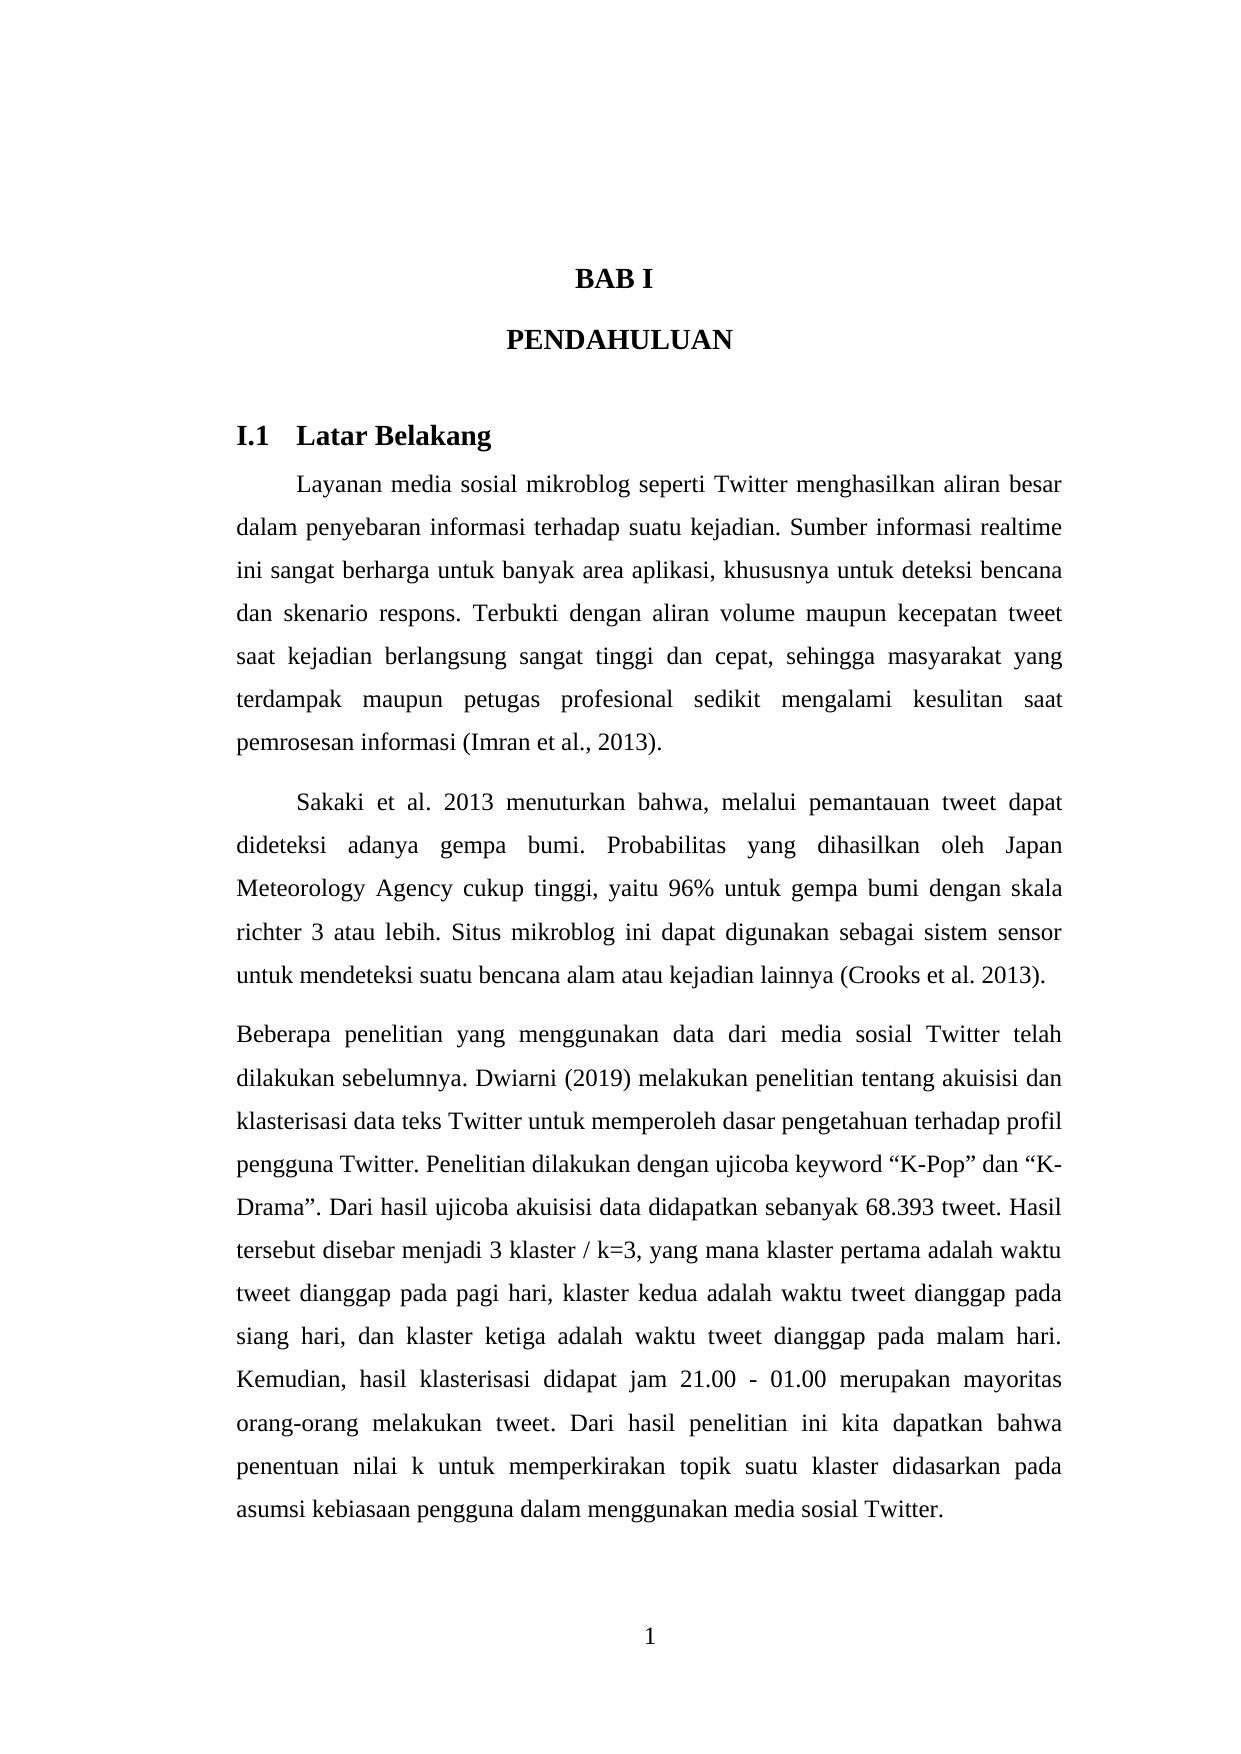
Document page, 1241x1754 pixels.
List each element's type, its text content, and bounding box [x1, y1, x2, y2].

subtitle PENDAHULUAN [506, 322, 1063, 356]
text Beberapa penelitian yang menggunakan data dari media sosial Twitter telah dilakukan sebelumnya. Dwiarni (2019) melakukan penelitian tentang akuisisi dan klasterisasi data teks Twitter untuk memperoleh dasar pengetahuan terhadap profil pengguna Twitter. Penelitian dilakukan dengan ujicoba keyword “K-Pop” dan “K-Drama”. Dari hasil ujicoba akuisisi data didapatkan sebanyak 68.393 tweet. Hasil tersebut disebar menjadi 3 klaster / k=3, yang mana klaster pertama adalah waktu tweet dianggap pada pagi hari, klaster kedua adalah waktu tweet dianggap pada siang hari, dan klaster ketiga adalah waktu tweet dianggap pada malam hari. Kemudian, hasil klasterisasi didapat jam 21.00 - 01.00 merupakan mayoritas orang-orang melakukan tweet. Dari hasil penelitian ini kita dapatkan bahwa penentuan nilai k untuk memperkirakan topik suatu klaster didasarkan pada asumsi kebiasaan pengguna dalam menggunakan media sosial Twitter. [236, 1019, 1063, 1523]
subtitle Latar Belakang [236, 418, 1063, 452]
text Layanan media sosial mikroblog seperti Twitter menghasilkan aliran besar dalam penyebaran informasi terhadap suatu kejadian. Sumber informasi realtime ini sangat berharga untuk banyak area aplikasi, khususnya untuk deteksi bencana dan skenario respons. Terbukti dengan aliran volume maupun kecepatan tweet saat kejadian berlangsung sangat tinggi dan cepat, sehingga masyarakat yang terdampak maupun petugas profesional sedikit mengalami kesulitan saat pemrosesan informasi (Imran et al., 2013). [236, 469, 1063, 756]
text Sakaki et al. 2013 menuturkan bahwa, melalui pemantauan tweet dapat dideteksi adanya gempa bumi. Probabilitas yang dihasilkan oleh Japan Meteorology Agency cukup tinggi, yaitu 96% untuk gempa bumi dengan skala richter 3 atau lebih. Situs mikroblog ini dapat digunakan sebagai sistem sensor untuk mendeteksi suatu bencana alam atau kejadian lainnya (Crooks et al. 2013). [236, 787, 1063, 988]
